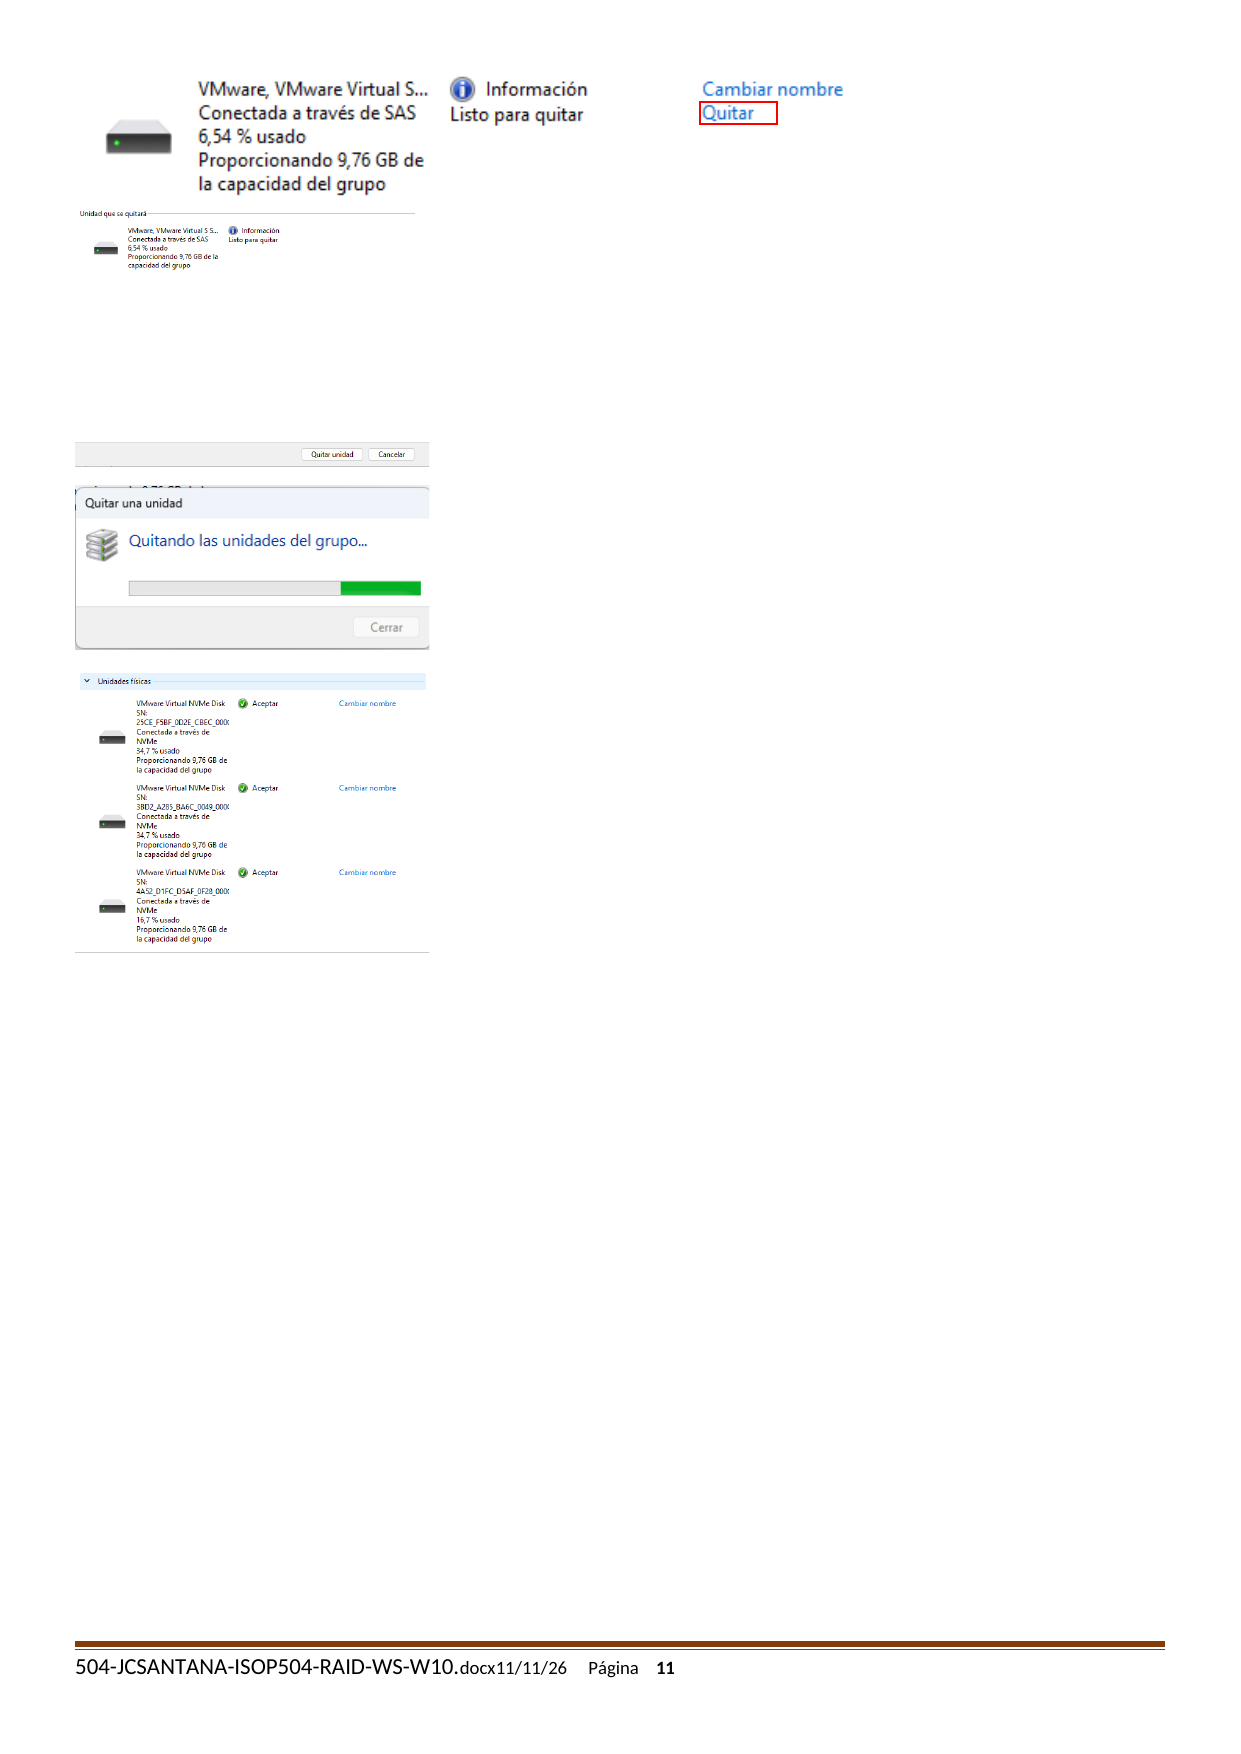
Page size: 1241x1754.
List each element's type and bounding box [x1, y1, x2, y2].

picture [75, 668, 430, 955]
picture [75, 202, 430, 467]
picture [75, 485, 430, 650]
picture [75, 74, 882, 200]
